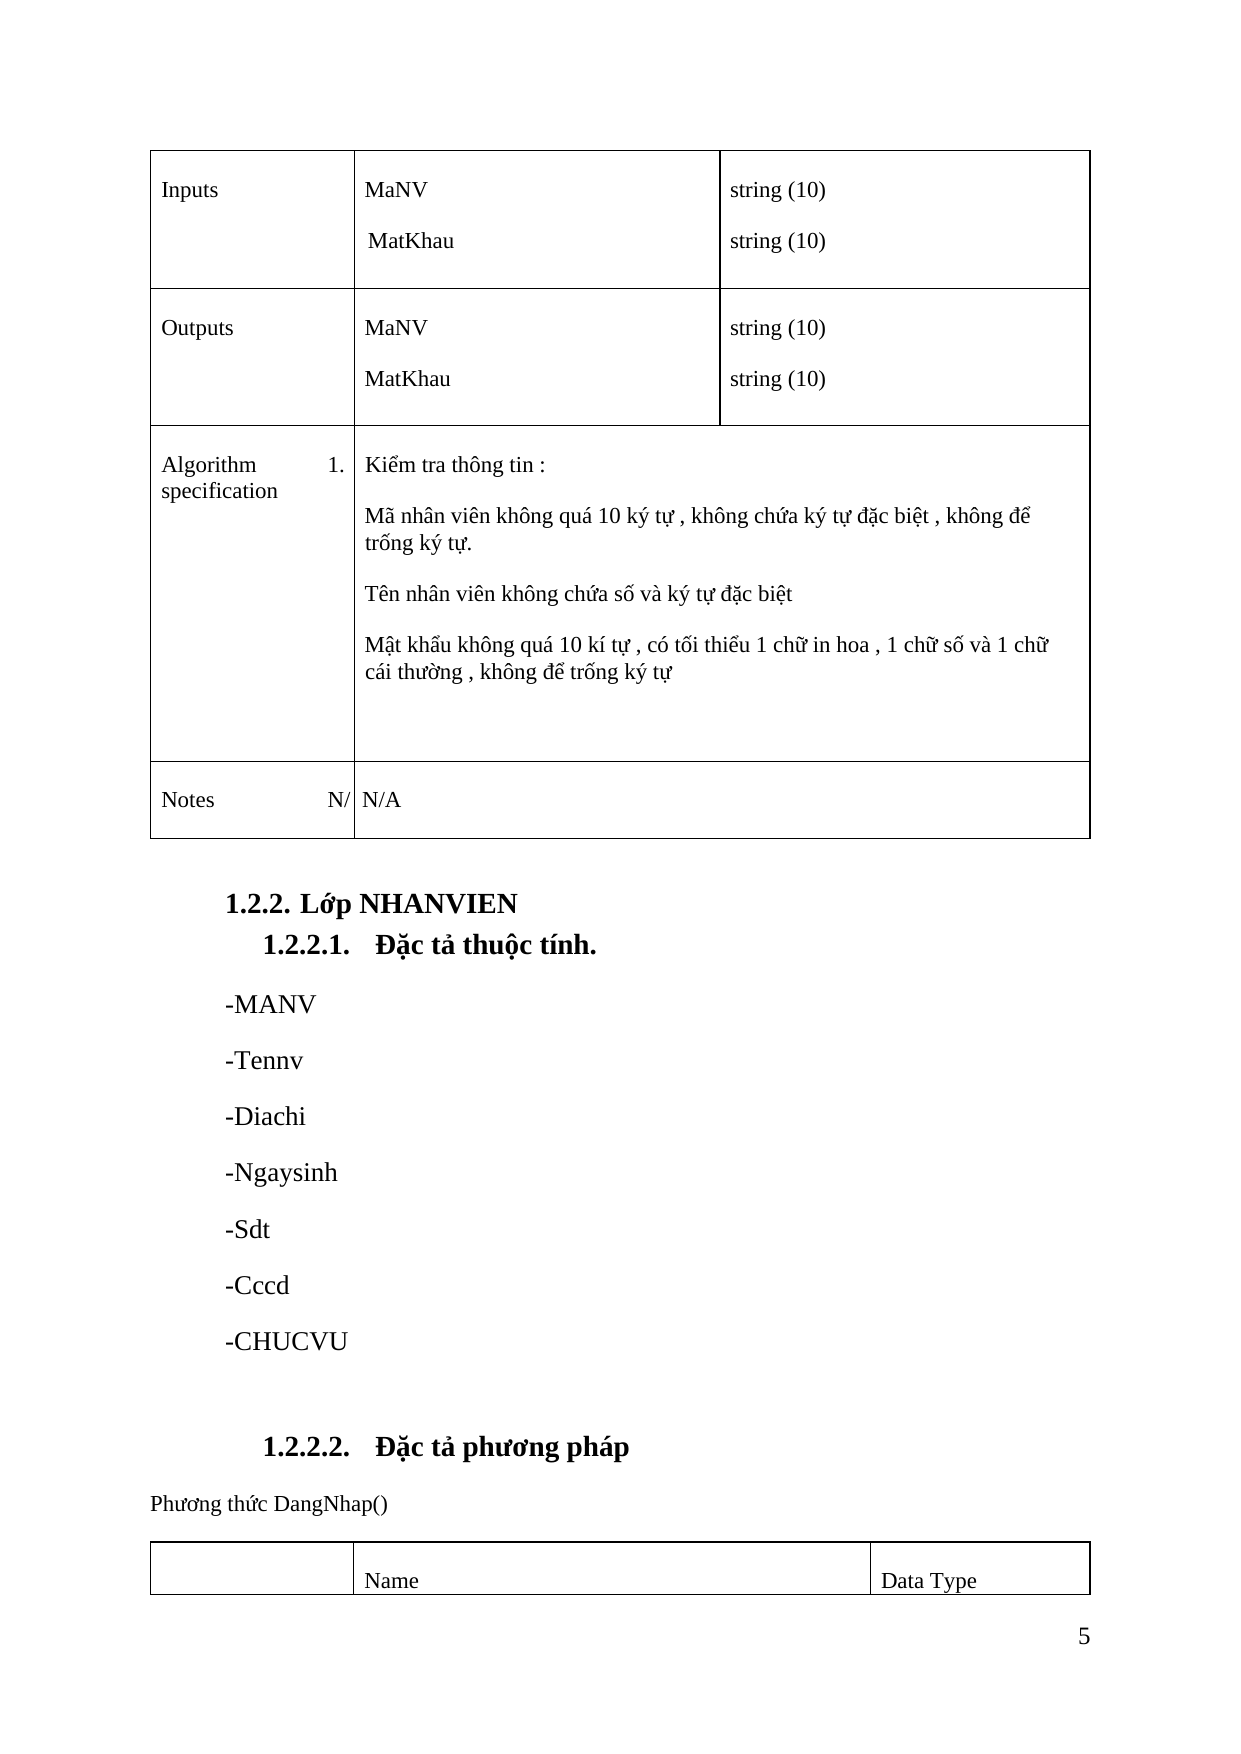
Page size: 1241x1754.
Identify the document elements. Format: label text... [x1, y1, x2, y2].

text -Sdt [225, 1213, 1090, 1244]
table_header [151, 1543, 353, 1594]
text Phương thức DangNhap() [150, 1490, 1090, 1516]
table_cell - string (10) - string (10) [721, 151, 1089, 287]
table_cell Inputs [151, 151, 354, 287]
table_cell Outputs [151, 289, 354, 425]
subtitle Đặc tả phương pháp [172, 1429, 1090, 1462]
table_cell Algorithm specification [151, 426, 354, 761]
text -Tennv [225, 1044, 1090, 1075]
table_cell - string (10) - string (10) [721, 289, 1089, 425]
text -Diachi [225, 1100, 1090, 1132]
table_cell - MaNV - MatKhau [355, 289, 719, 425]
subtitle Lớp NHANVIEN [172, 887, 1090, 920]
table_cell 1. Kiểm tra thông tin : - Mã nhân viên không quá 10 ký tự , không chứa ký tự đặc biệt , không để trống ký tự. - Tên nhân viên không chứa số và ký tự đặc biệt - Mật khẩu không quá 10 kí tự , có tối thiểu 1 chữ in hoa , 1 chữ số và 1 chữ cái thường , không để trống ký tự [355, 426, 1089, 761]
table_cell - MaNV MatKhau [355, 151, 719, 287]
subtitle Đặc tả thuộc tính. [172, 927, 1090, 961]
text -Cccd [225, 1269, 1090, 1300]
text -MANV [225, 988, 1090, 1019]
table_cell Notes [151, 762, 354, 838]
table_header Name [354, 1543, 870, 1594]
text -Ngaysinh [225, 1157, 1090, 1188]
text -CHUCVU [225, 1325, 1090, 1356]
table_header Data Type [871, 1543, 1089, 1594]
table_cell N/ N/A [355, 762, 1089, 838]
